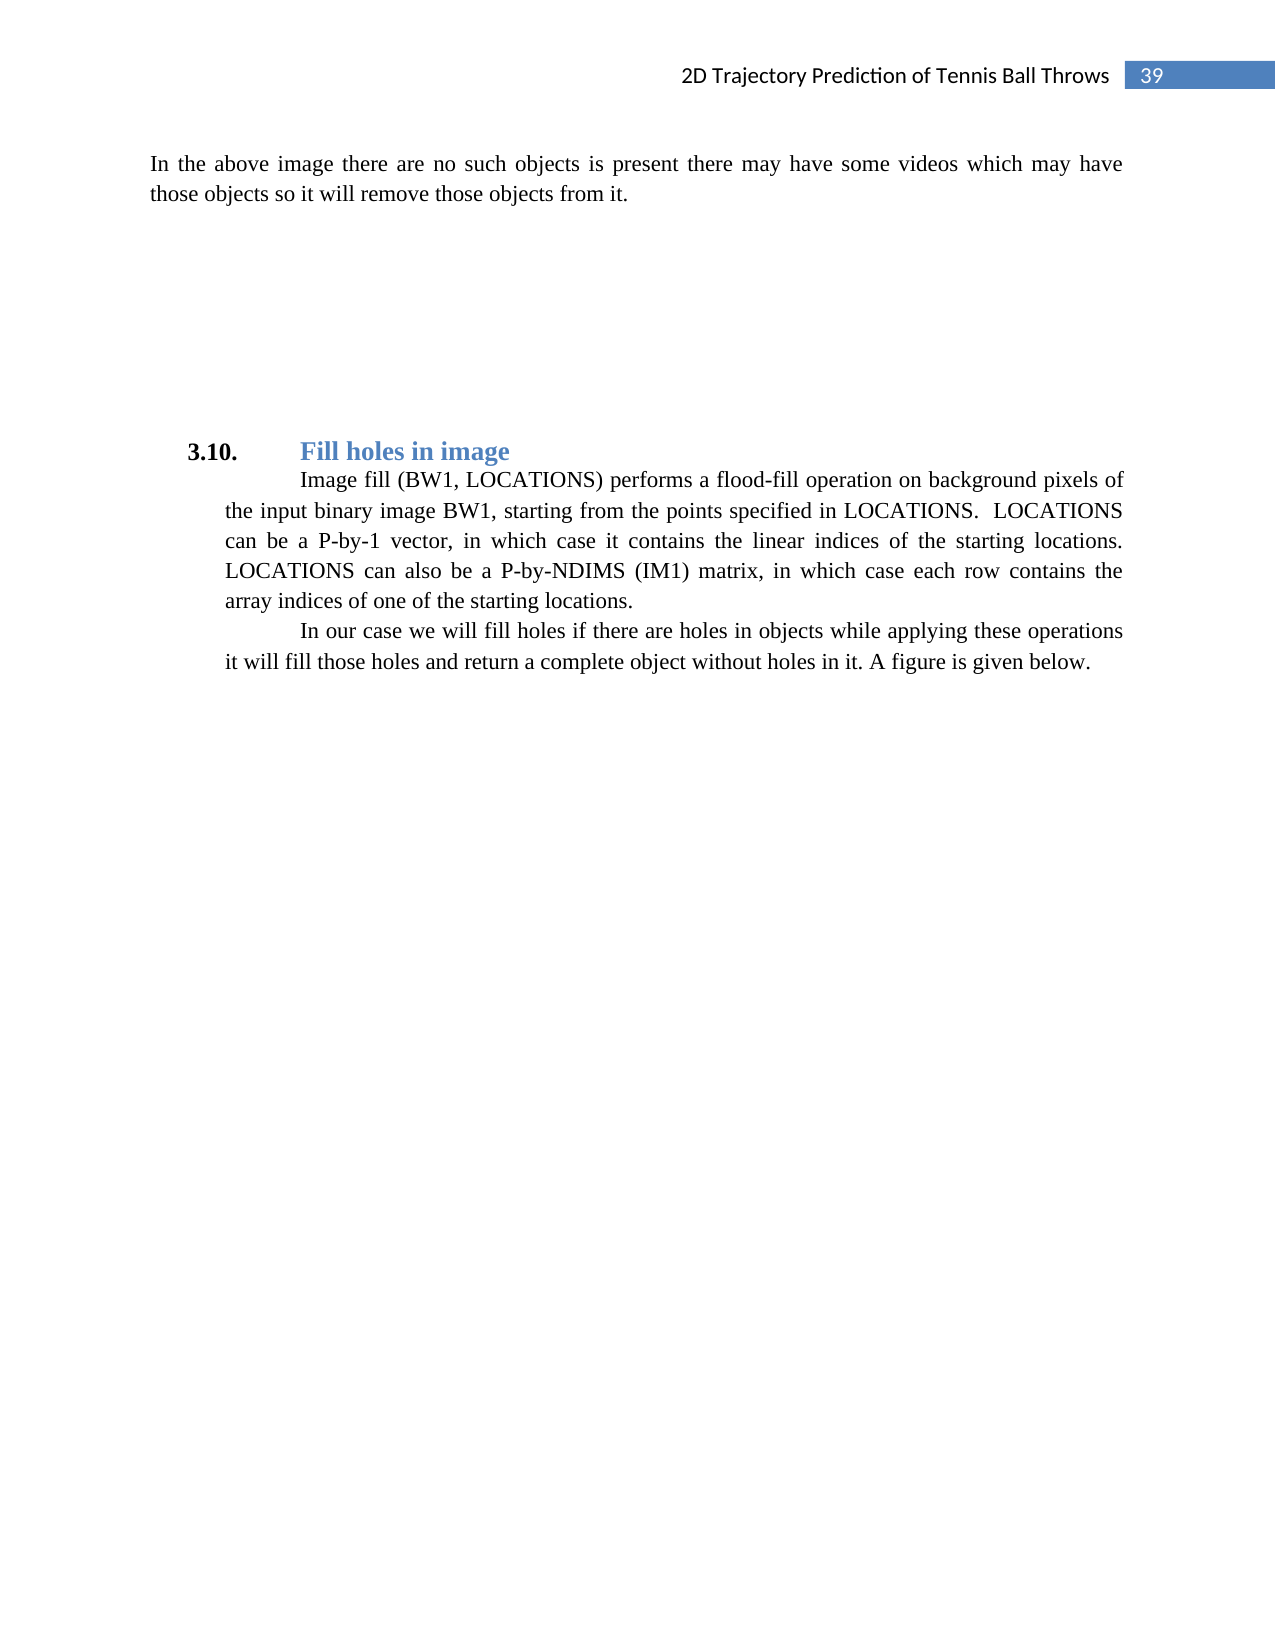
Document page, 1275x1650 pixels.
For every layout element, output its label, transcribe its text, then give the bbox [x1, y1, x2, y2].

text Image fill (BW1, LOCATIONS) performs a flood-fill operation on background pixels of the input binary image BW1, starting from the points specified in LOCATIONS. LOCATIONS can be a P-by-1 vector, in which case it contains the linear indices of the starting locations. LOCATIONS can also be a P-by-NDIMS (IM1) matrix, in which case each row contains the array indices of one of the starting locations. [225, 467, 1125, 614]
text In our case we will fill holes if there are holes in objects while applying these operations it will fill those holes and return a complete object without holes in it. A figure is given below. [225, 618, 1125, 674]
list Fill holes in image [187, 435, 1125, 467]
text In the above image there are no such objects is present there may have some videos which may have those objects so it will remove those objects from it. [150, 150, 1125, 207]
